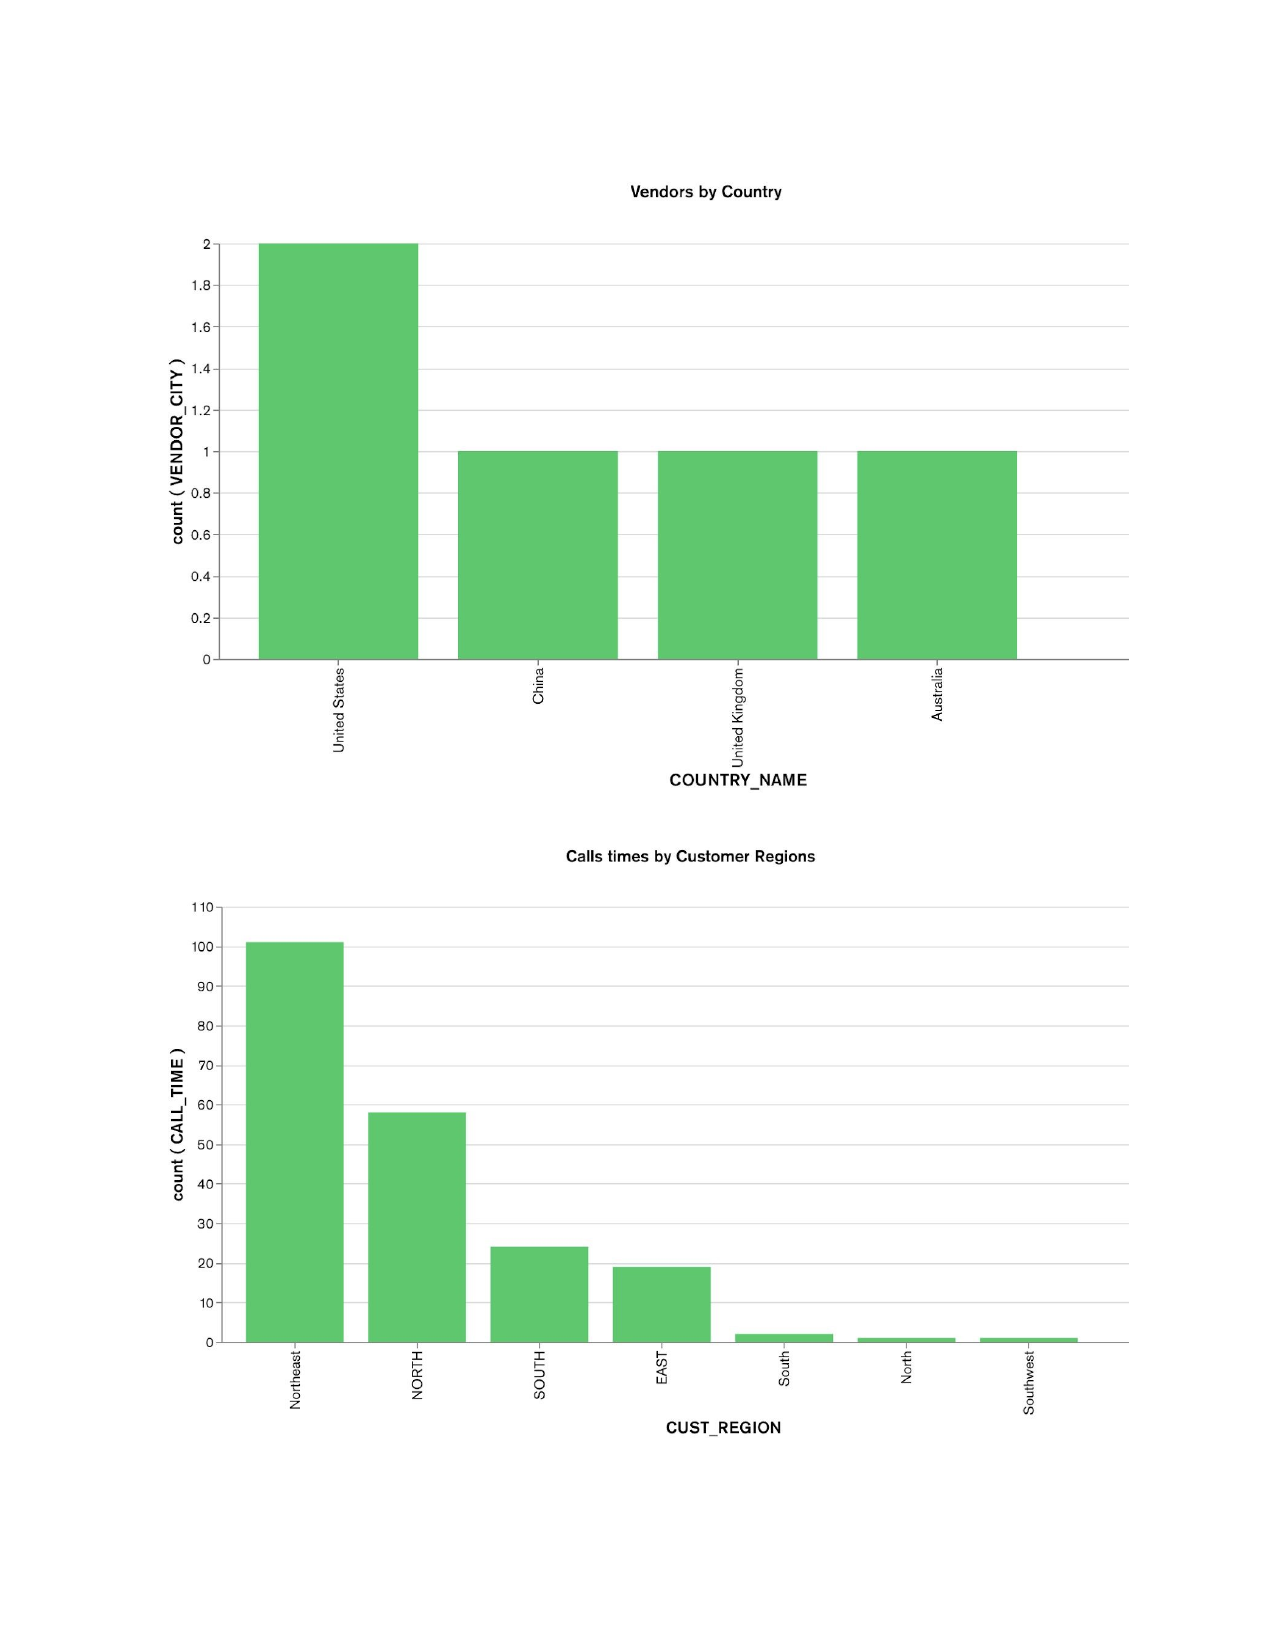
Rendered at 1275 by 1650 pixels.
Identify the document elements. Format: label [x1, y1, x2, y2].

picture [153, 818, 1129, 1444]
picture [153, 152, 1129, 808]
